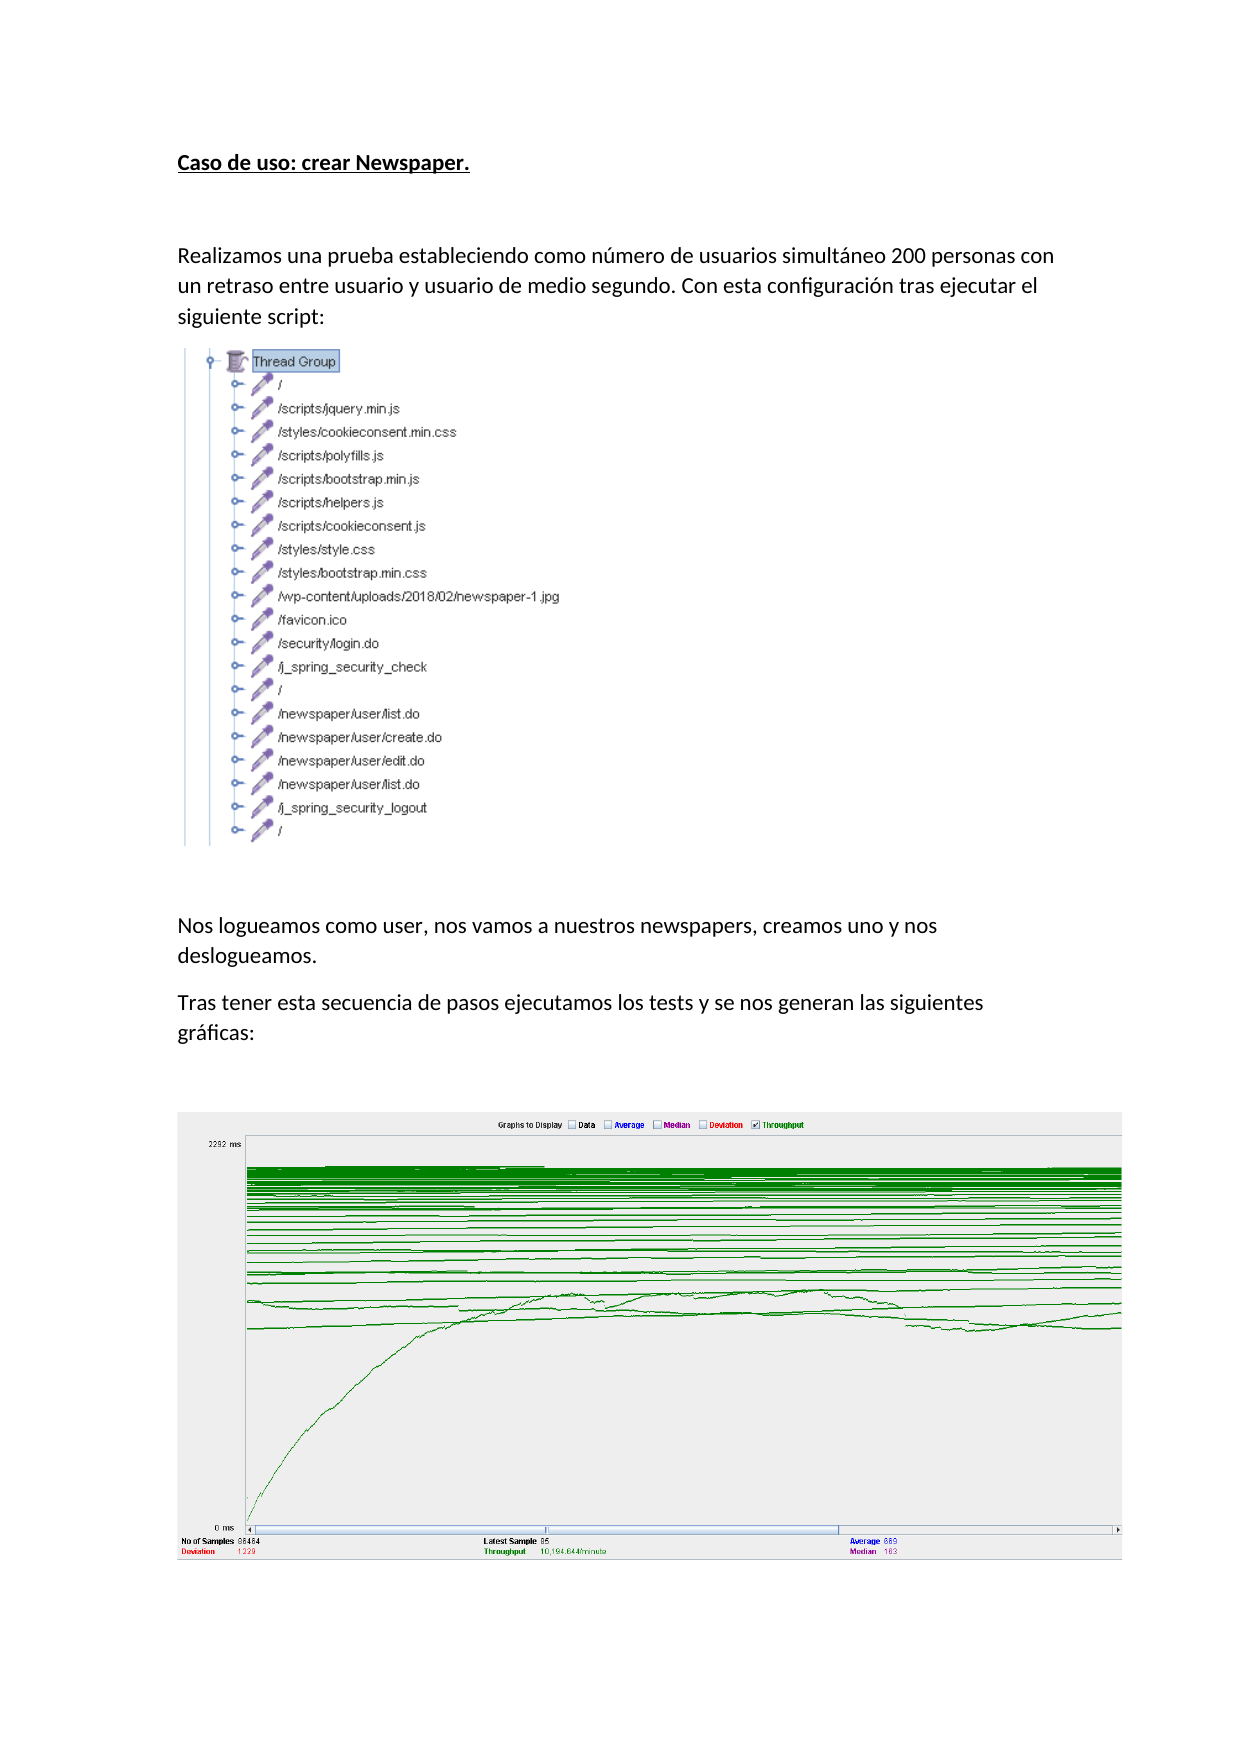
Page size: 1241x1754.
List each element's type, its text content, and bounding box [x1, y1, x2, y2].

text Realizamos una prueba estableciendo como número de usuarios simultáneo 200 personas con un retraso entre usuario y usuario de medio segundo. Con esta configuración tras ejecutar el siguiente script: [177, 241, 1063, 330]
text Caso de uso: crear Newspaper. [177, 148, 1063, 176]
text Nos logueamos como user, nos vamos a nuestros newspapers, creamos uno y nos deslogueamos. [177, 911, 1063, 969]
text Tras tener esta secuencia de pasos ejecutamos los tests y se nos generan las siguientes gráficas: [177, 988, 1063, 1047]
picture [177, 1112, 1123, 1561]
picture [177, 348, 674, 846]
